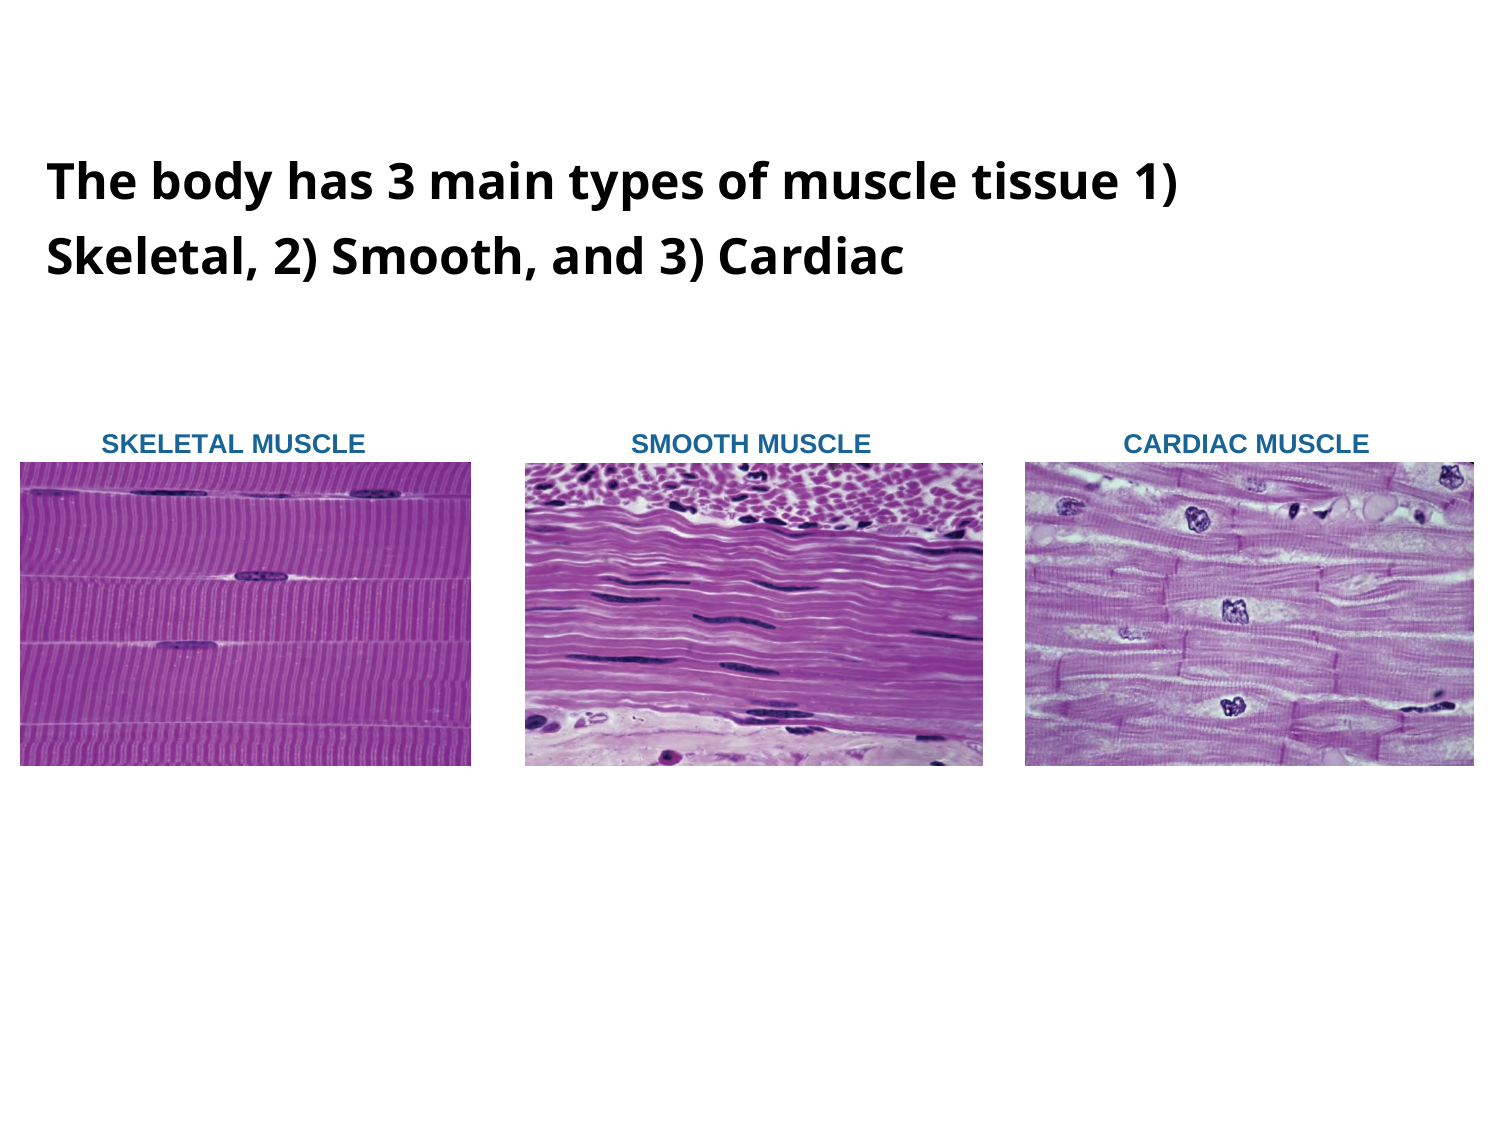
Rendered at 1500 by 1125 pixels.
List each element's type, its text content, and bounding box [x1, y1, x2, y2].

picture [1025, 462, 1474, 766]
picture [20, 462, 471, 766]
text SKELETAL MUSCLE SMOOTH MUSCLE CARDIAC MUSCLE [47, 428, 1371, 459]
subtitle The body has 3 main types of muscle tissue 1) Skeletal, 2) Smooth, and 3) Cardiac [46, 146, 1313, 289]
picture [525, 463, 983, 766]
